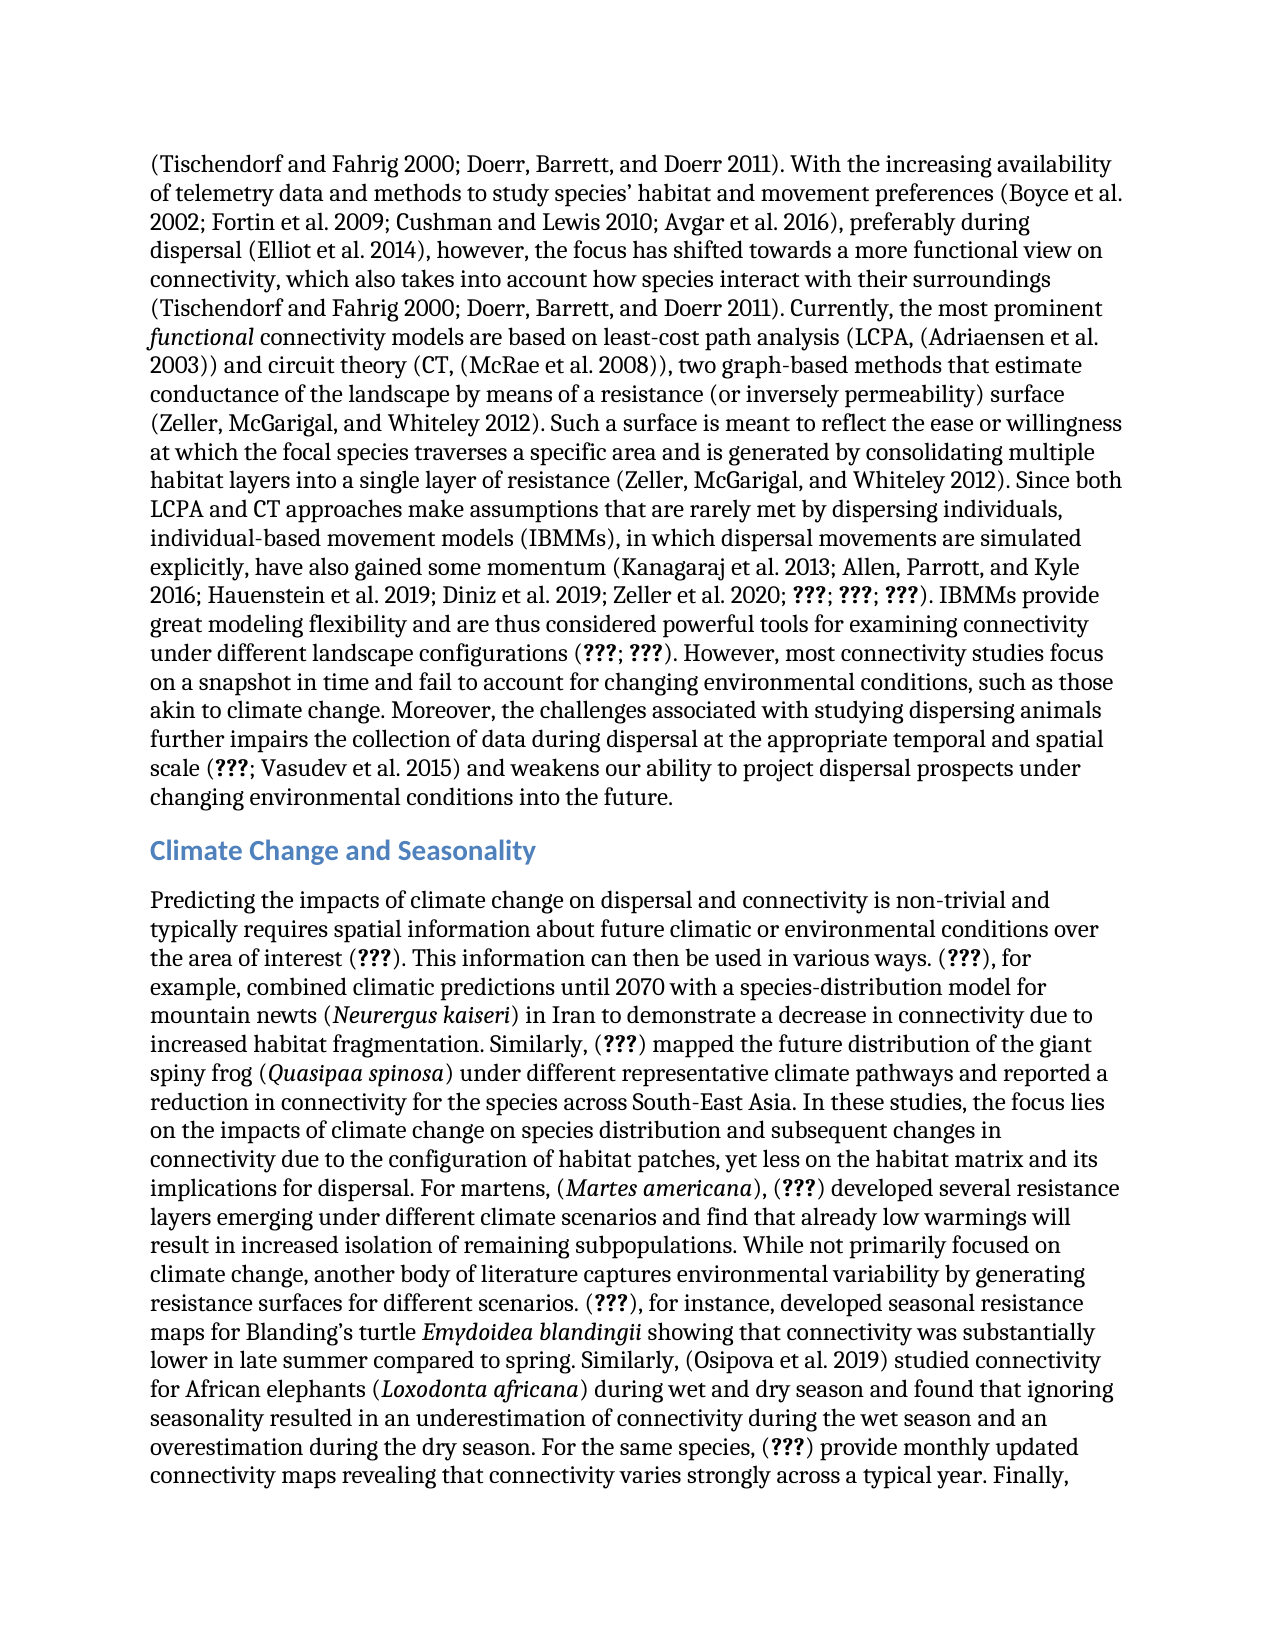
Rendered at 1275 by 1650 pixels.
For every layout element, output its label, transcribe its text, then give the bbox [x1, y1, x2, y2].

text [150, 886, 1125, 1490]
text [150, 150, 1125, 811]
subtitle Climate Change and Seasonality [150, 832, 1125, 868]
